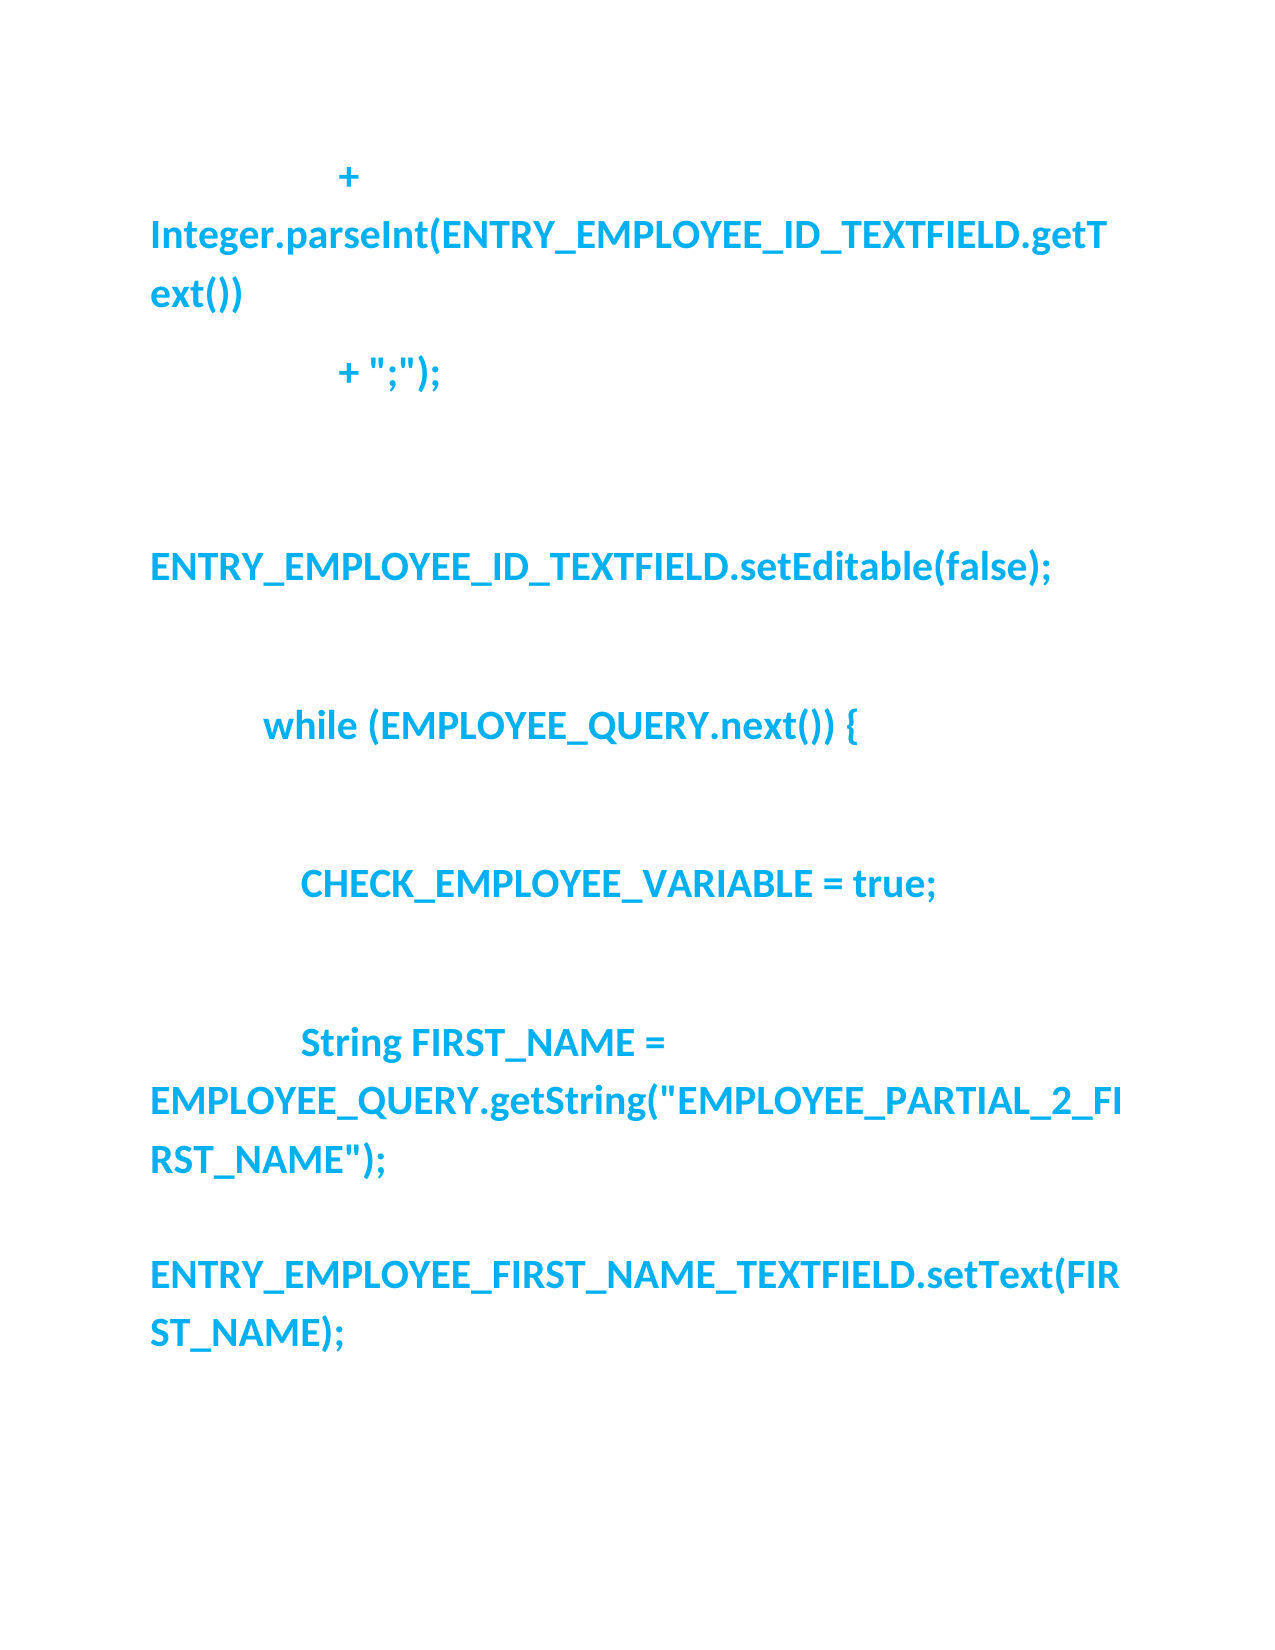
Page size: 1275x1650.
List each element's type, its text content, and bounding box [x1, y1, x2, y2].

text + ";"); [150, 346, 1125, 397]
text String FIRST_NAME = EMPLOYEE_QUERY.getString("EMPLOYEE_PARTIAL_2_FIRST_NAME"); [150, 1016, 1125, 1184]
text + Integer.parseInt(ENTRY_EMPLOYEE_ID_TEXTFIELD.getText()) [150, 150, 1125, 318]
text ENTRY_EMPLOYEE_ID_TEXTFIELD.setEditable(false); [150, 505, 1125, 591]
text while (EMPLOYEE_QUERY.next()) { [150, 699, 1125, 750]
text CHECK_EMPLOYEE_VARIABLE = true; [150, 857, 1125, 908]
text ENTRY_EMPLOYEE_FIRST_NAME_TEXTFIELD.setText(FIRST_NAME); [150, 1212, 1125, 1357]
